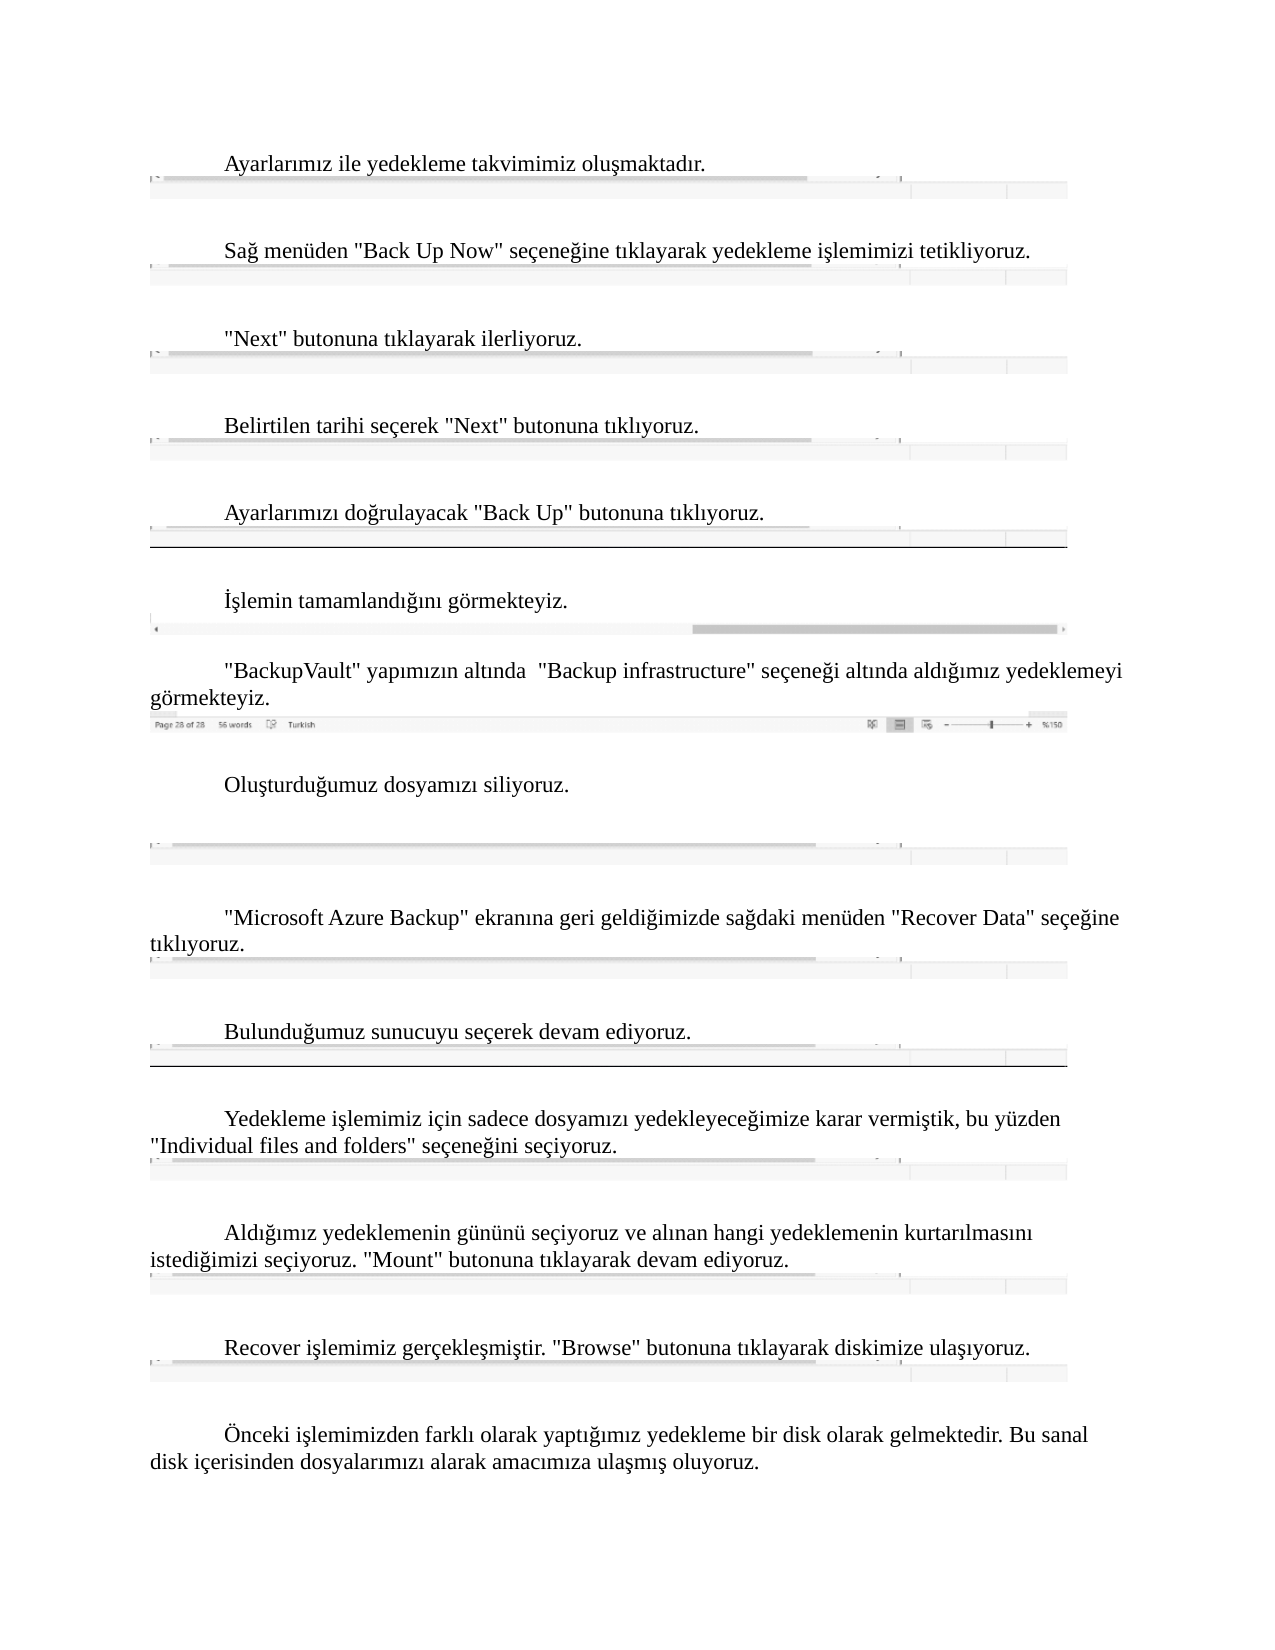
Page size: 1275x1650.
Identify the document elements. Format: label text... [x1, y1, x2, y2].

text Aldığımız yedeklemenin gününü seçiyoruz ve alınan hangi yedeklemenin kurtarılmasını istediğimizi seçiyoruz. "Mount" butonuna tıklayarak devam ediyoruz. [150, 1219, 1125, 1273]
text "BackupVault" yapımızın altında "Backup infrastructure" seçeneği altında aldığımız yedeklemeyi görmekteyiz. [150, 630, 1125, 711]
text Sağ menüden "Back Up Now" seçeneğine tıklayarak yedekleme işlemimizi tetikliyoruz. [150, 237, 1125, 264]
text "Next" butonuna tıklayarak ilerliyoruz. [150, 324, 1125, 352]
text Oluşturduğumuz dosyamızı siliyoruz. [150, 771, 1125, 798]
text Recover işlemimiz gerçekleşmiştir. "Browse" butonuna tıklayarak diskimize ulaşıyoruz. [150, 1333, 1125, 1360]
text Bulunduğumuz sunucuyu seçerek devam ediyoruz. [150, 1018, 1125, 1044]
text Yedekleme işlemimiz için sadece dosyamızı yedekleyeceğimize karar vermiştik, bu yüzden "Individual files and folders" seçeneğini seçiyoruz. [150, 1105, 1125, 1159]
text İşlemin tamamlandığını görmekteyiz. [150, 586, 1125, 613]
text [150, 150, 1125, 177]
text Önceki işlemimizden farklı olarak yaptığımız yedekleme bir disk olarak gelmektedir. Bu sanal disk içerisinden dosyalarımızı alarak amacımıza ulaşmış oluyoruz. [150, 1421, 1125, 1475]
text "Microsoft Azure Backup" ekranına geri geldiğimizde sağdaki menüden "Recover Data" seçeğine tıklıyoruz. [150, 903, 1125, 957]
text Ayarlarımızı doğrulayacak "Back Up" butonuna tıklıyoruz. [150, 499, 1125, 526]
text Belirtilen tarihi seçerek "Next" butonuna tıklıyoruz. [150, 412, 1125, 439]
